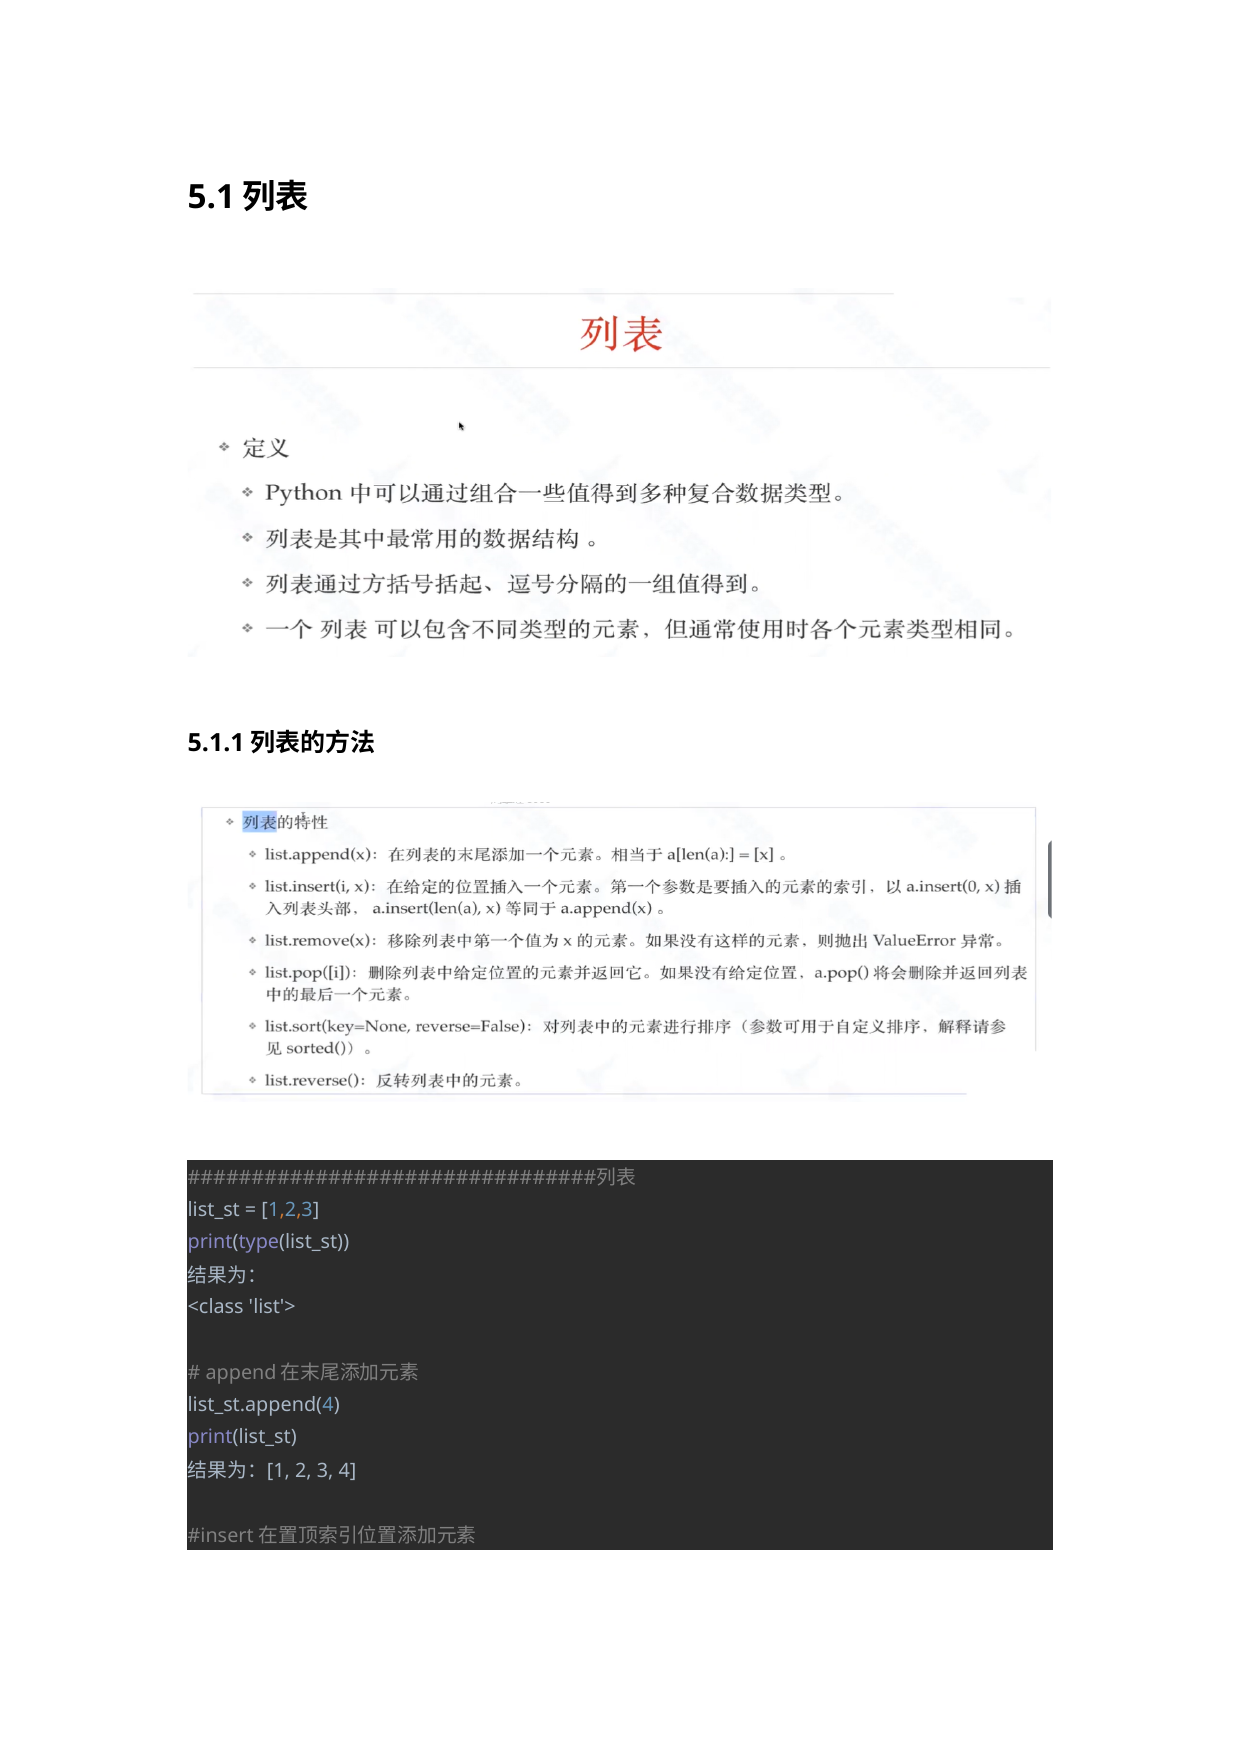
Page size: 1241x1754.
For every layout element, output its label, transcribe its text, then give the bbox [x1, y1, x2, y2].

text # append在末尾添加元素 list_st.append(4) print(list_st) [187, 1322, 1053, 1452]
text 结果为： [187, 1257, 1053, 1290]
text ################################列表 list_st = [1,2,3] [187, 1160, 1053, 1225]
text print(type(list_st)) [187, 1225, 1053, 1257]
subtitle 5.1列表 [187, 162, 1053, 227]
picture [187, 802, 1052, 1102]
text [187, 1452, 1053, 1550]
picture [187, 288, 1052, 657]
text <class 'list'> [187, 1290, 1053, 1322]
subtitle 5.1.1列表的方法 [187, 708, 1053, 773]
